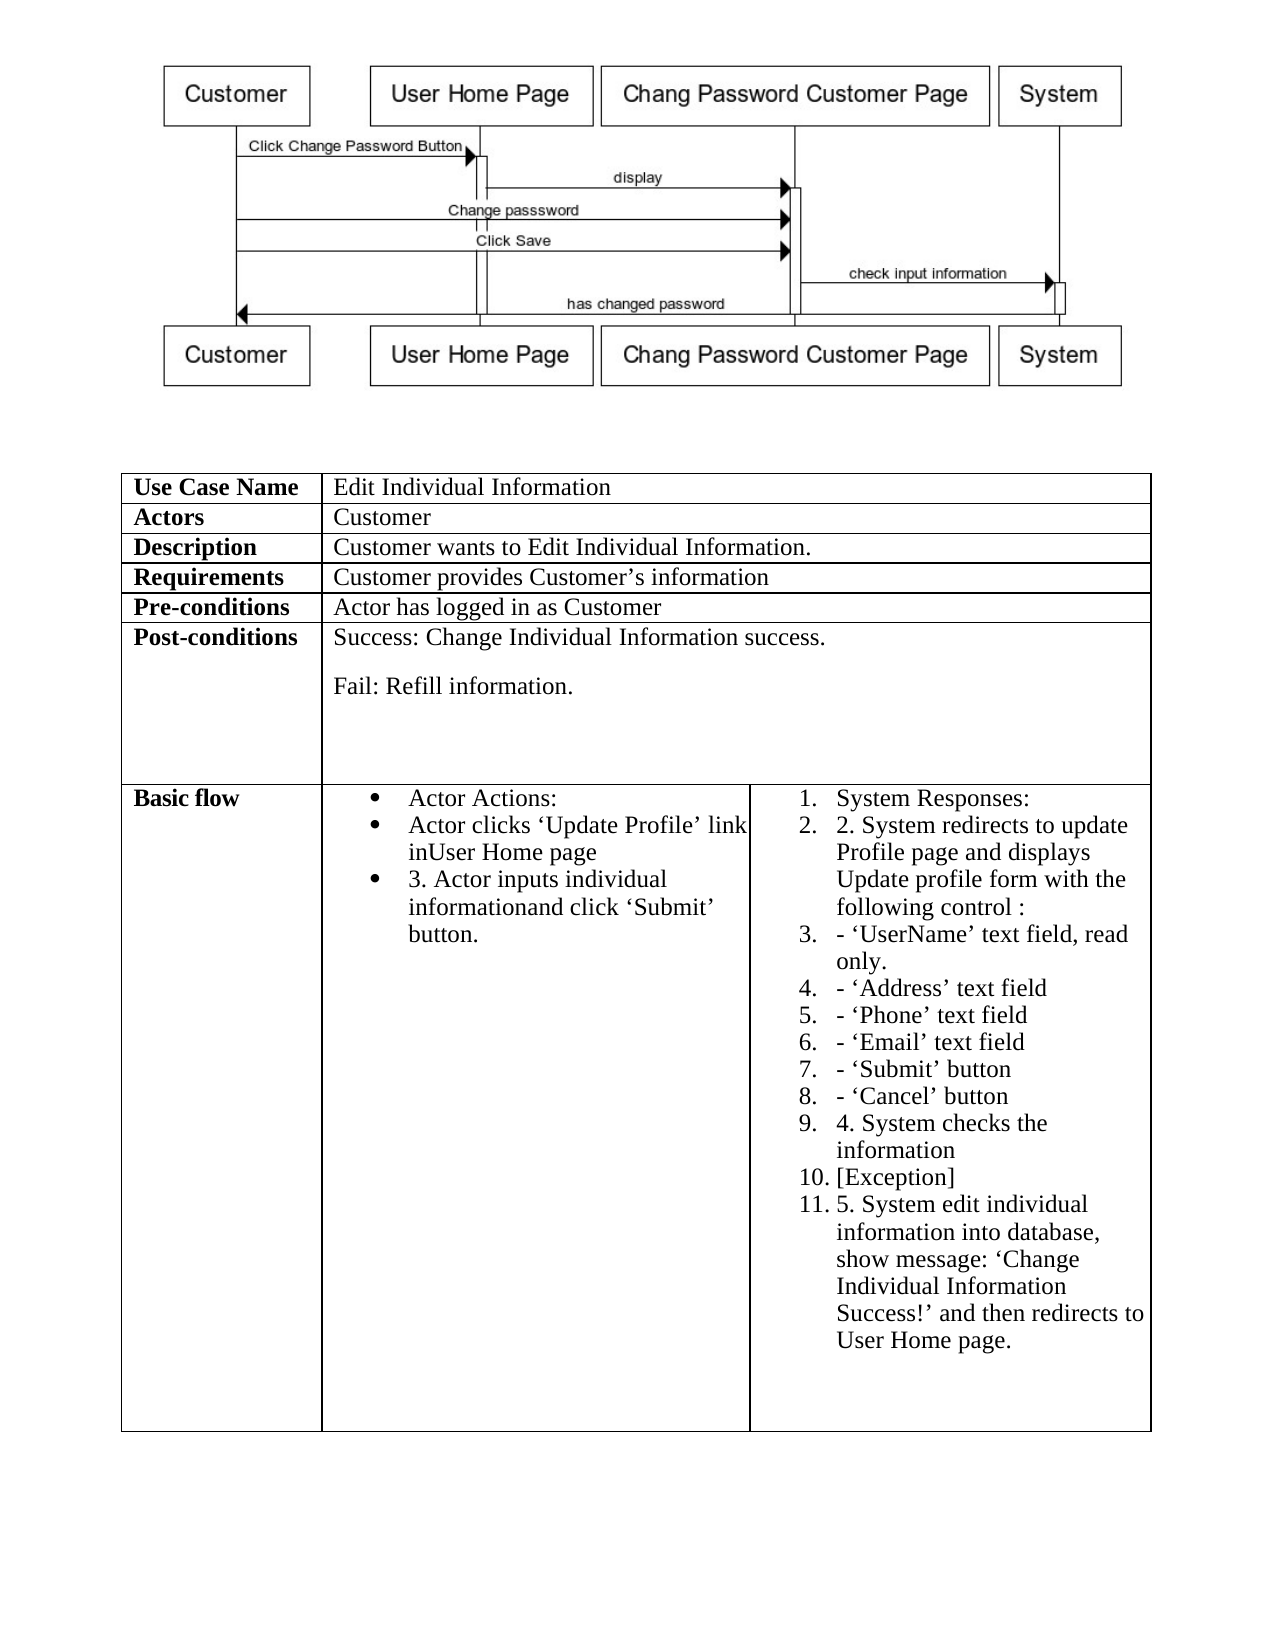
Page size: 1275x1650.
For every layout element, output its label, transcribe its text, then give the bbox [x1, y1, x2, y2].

table_cell Basic flow [122, 785, 321, 1431]
table_cell Actor has logged in as Customer [323, 594, 1150, 622]
table_header Edit Individual Information [323, 474, 1150, 503]
table_cell Post-conditions [122, 623, 321, 784]
picture [159, 42, 1136, 398]
table_cell Customer provides Customer’s information [323, 564, 1150, 592]
table_cell Pre-conditions [122, 594, 321, 622]
table_cell Actors [122, 504, 321, 532]
table_cell Actor Actions: Actor clicks ‘Update Profile’ link inUser Home page 3. Actor inputs individual informationand click ‘Submit’ button. [323, 785, 749, 1431]
table_cell Success: Change Individual Information success. Fail: Refill information. [323, 623, 1150, 784]
table_cell Requirements [122, 564, 321, 592]
table_cell Customer wants to Edit Individual Information. [323, 534, 1150, 562]
table_header Use Case Name [122, 474, 321, 503]
table_cell System Responses: 2. System redirects to update Profile page and displays Update profile form with the following control : - ‘UserName’ text field, read only. - ‘Address’ text field - ‘Phone’ text field - ‘Email’ text field - ‘Submit’ button - ‘Cancel’ button 4. System checks the information [Exception] 5. System edit individual information into database, show message: ‘Change Individual Information Success!’ and then redirects to User Home page. [751, 785, 1150, 1431]
table_cell Customer [323, 504, 1150, 532]
table_cell Description [122, 534, 321, 562]
